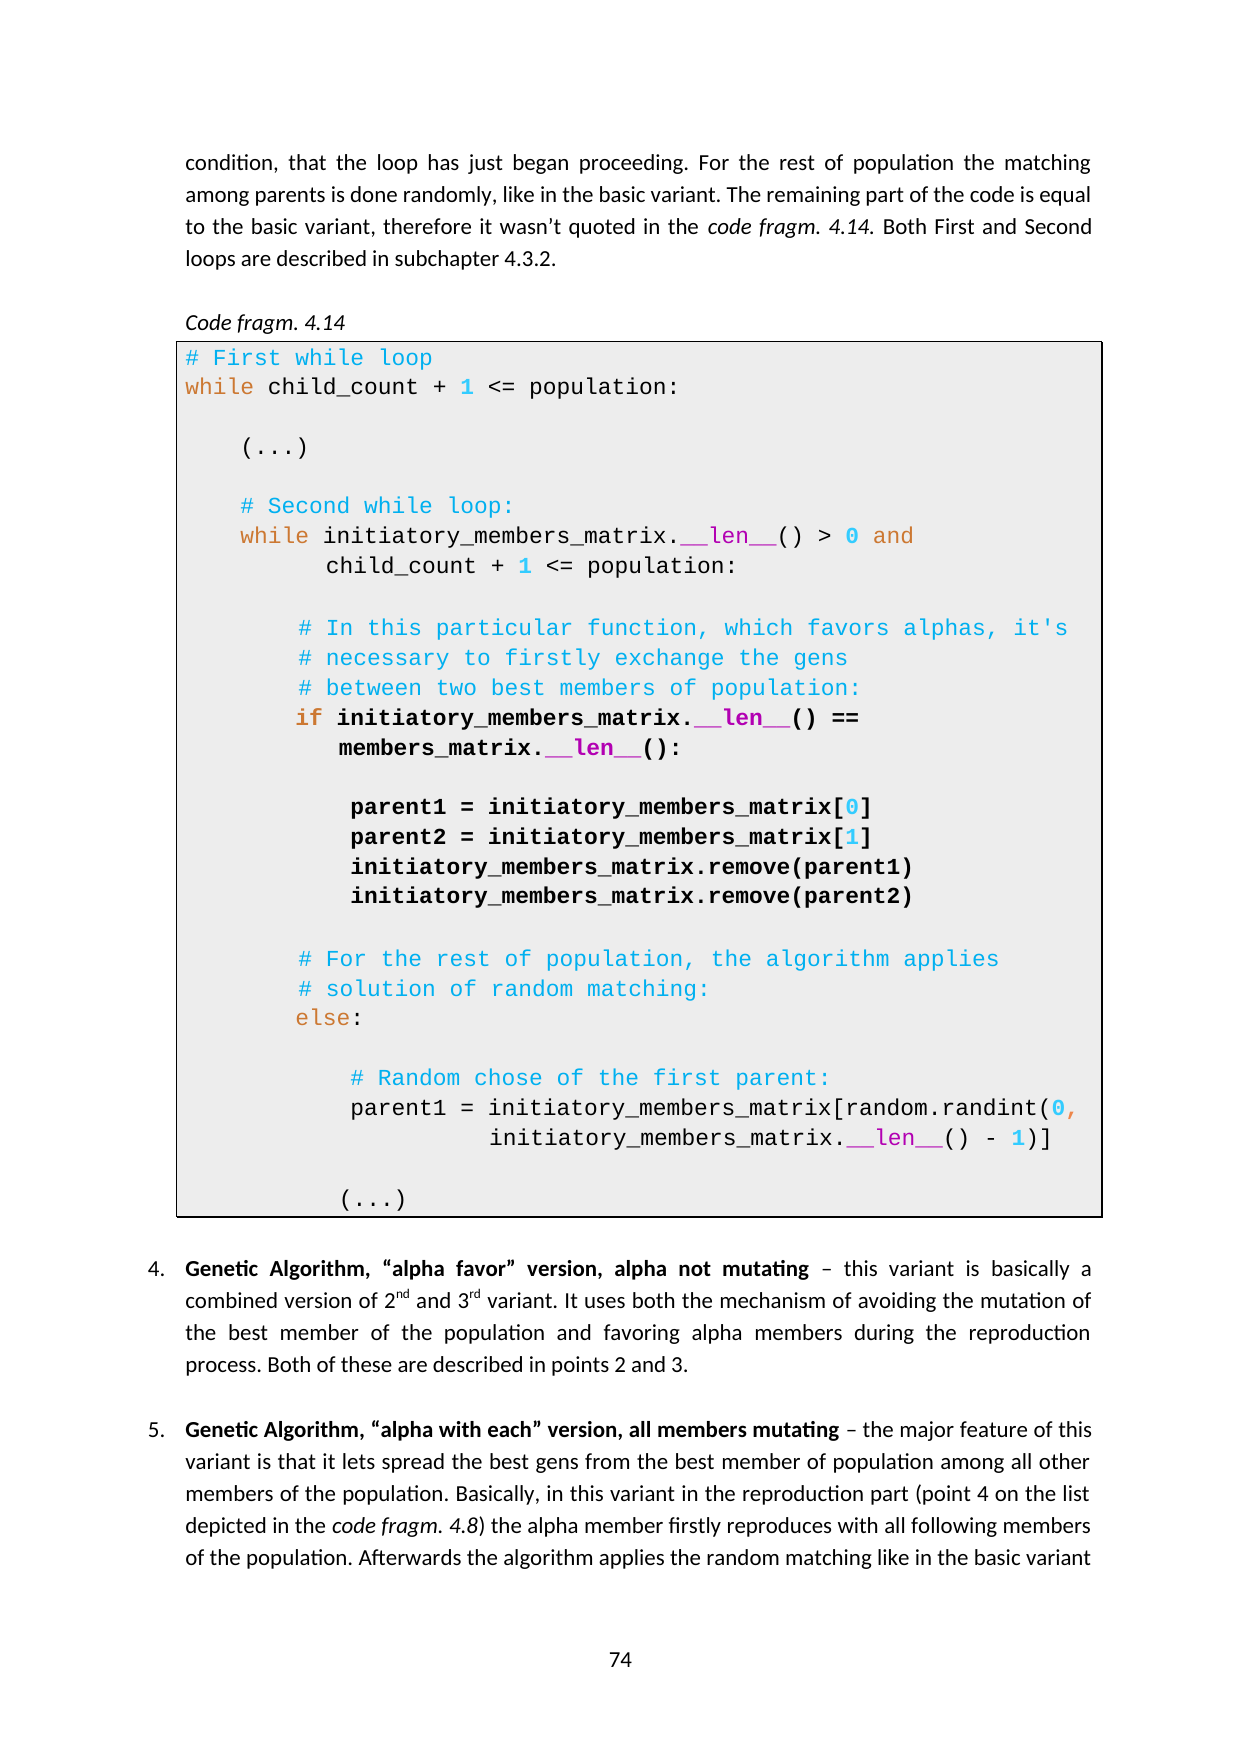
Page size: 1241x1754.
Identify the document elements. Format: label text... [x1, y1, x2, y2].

text members_matrix.__len__(): parent1 = initiatory_members_matrix[0] parent2 = initiatory_members_matrix[1] initiatory_members_matrix.remove(parent1) initiatory_members_matrix.remove(parent2) [177, 731, 1101, 942]
text # necessary to firstly exchange the gens [177, 641, 1101, 671]
text # between two best members of population: if initiatory_members_matrix.__len__() == [177, 671, 1101, 731]
text # First while loop while child_count + 1 <= population: (...) # Second while loop: while initiatory_members_matrix.__len__() > 0 and [177, 342, 1101, 549]
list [148, 1415, 1093, 1571]
text # For the rest of population, the algorithm applies [177, 942, 1101, 972]
text (...) [177, 1182, 1101, 1216]
list Genetic Algorithm, “alpha favor” version, alpha not mutating – this variant is basically a combined version of 2nd and 3rd variant. It uses both the mechanism of avoiding the mutation of the best member of the population and favoring alpha members during the reproduction process. Both of these are described in points 2 and 3. [148, 1254, 1093, 1378]
text child_count + 1 <= population: [177, 549, 1101, 612]
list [148, 148, 1093, 272]
text # solution of random matching: else: # Random chose of the first parent: parent1 = initiatory_members_matrix[random.randint(0, initiatory_members_matrix.__len__() - 1)] [177, 972, 1101, 1151]
list Code fragm. 4.14 [185, 308, 1093, 337]
text # In this particular function, which favors alphas, it's [177, 612, 1101, 641]
